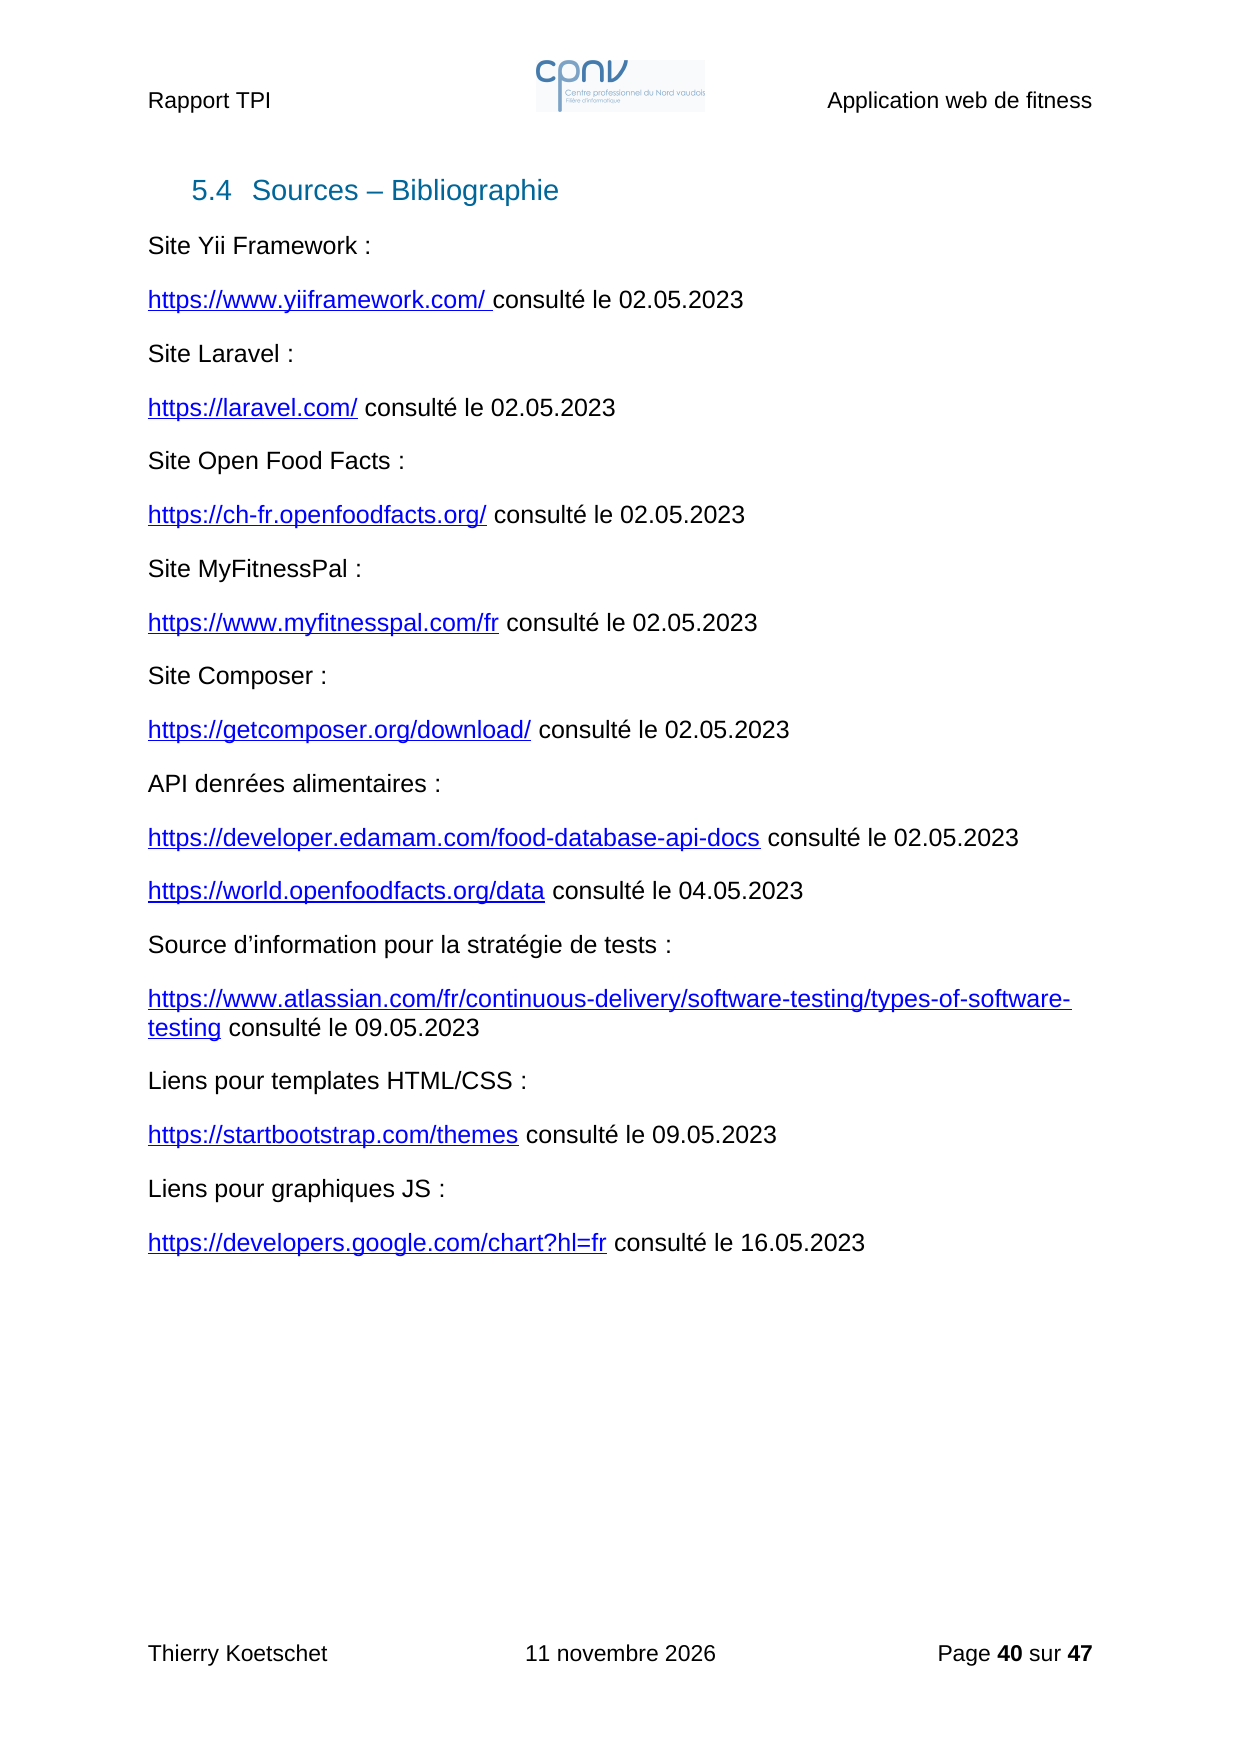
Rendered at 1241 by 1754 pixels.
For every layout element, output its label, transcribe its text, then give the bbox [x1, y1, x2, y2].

text Liens pour templates HTML/CSS : [148, 1066, 1092, 1095]
text https://startbootstrap.com/themes consulté le 09.05.2023 [148, 1120, 1092, 1149]
text API denrées alimentaires : [148, 769, 1092, 797]
text https://www.atlassian.com/fr/continuous-delivery/software-testing/types-of-software-testing consulté le 09.05.2023 [148, 984, 1092, 1041]
text Site Laravel : [148, 339, 1092, 367]
text Site Open Food Facts : [148, 446, 1092, 475]
text https://www.yiiframework.com/ consulté le 02.05.2023 [148, 285, 1092, 314]
text Liens pour graphiques JS : [148, 1174, 1092, 1202]
text Site Composer : [148, 661, 1092, 690]
subtitle Sources – Bibliographie [191, 173, 1092, 206]
text https://getcomposer.org/download/ consulté le 02.05.2023 [148, 715, 1092, 744]
text https://www.myfitnesspal.com/fr consulté le 02.05.2023 [148, 607, 1092, 636]
text https://laravel.com/ consulté le 02.05.2023 [148, 392, 1092, 421]
text Site Yii Framework : [148, 231, 1092, 260]
text https://world.openfoodfacts.org/data consulté le 04.05.2023 [148, 876, 1092, 905]
text Source d’information pour la stratégie de tests : [148, 930, 1092, 959]
text https://developer.edamam.com/food-database-api-docs consulté le 02.05.2023 [148, 822, 1092, 851]
text https://developers.google.com/chart?hl=fr consulté le 16.05.2023 [148, 1227, 1092, 1256]
text https://ch-fr.openfoodfacts.org/ consulté le 02.05.2023 [148, 500, 1092, 529]
text Site MyFitnessPal : [148, 554, 1092, 582]
